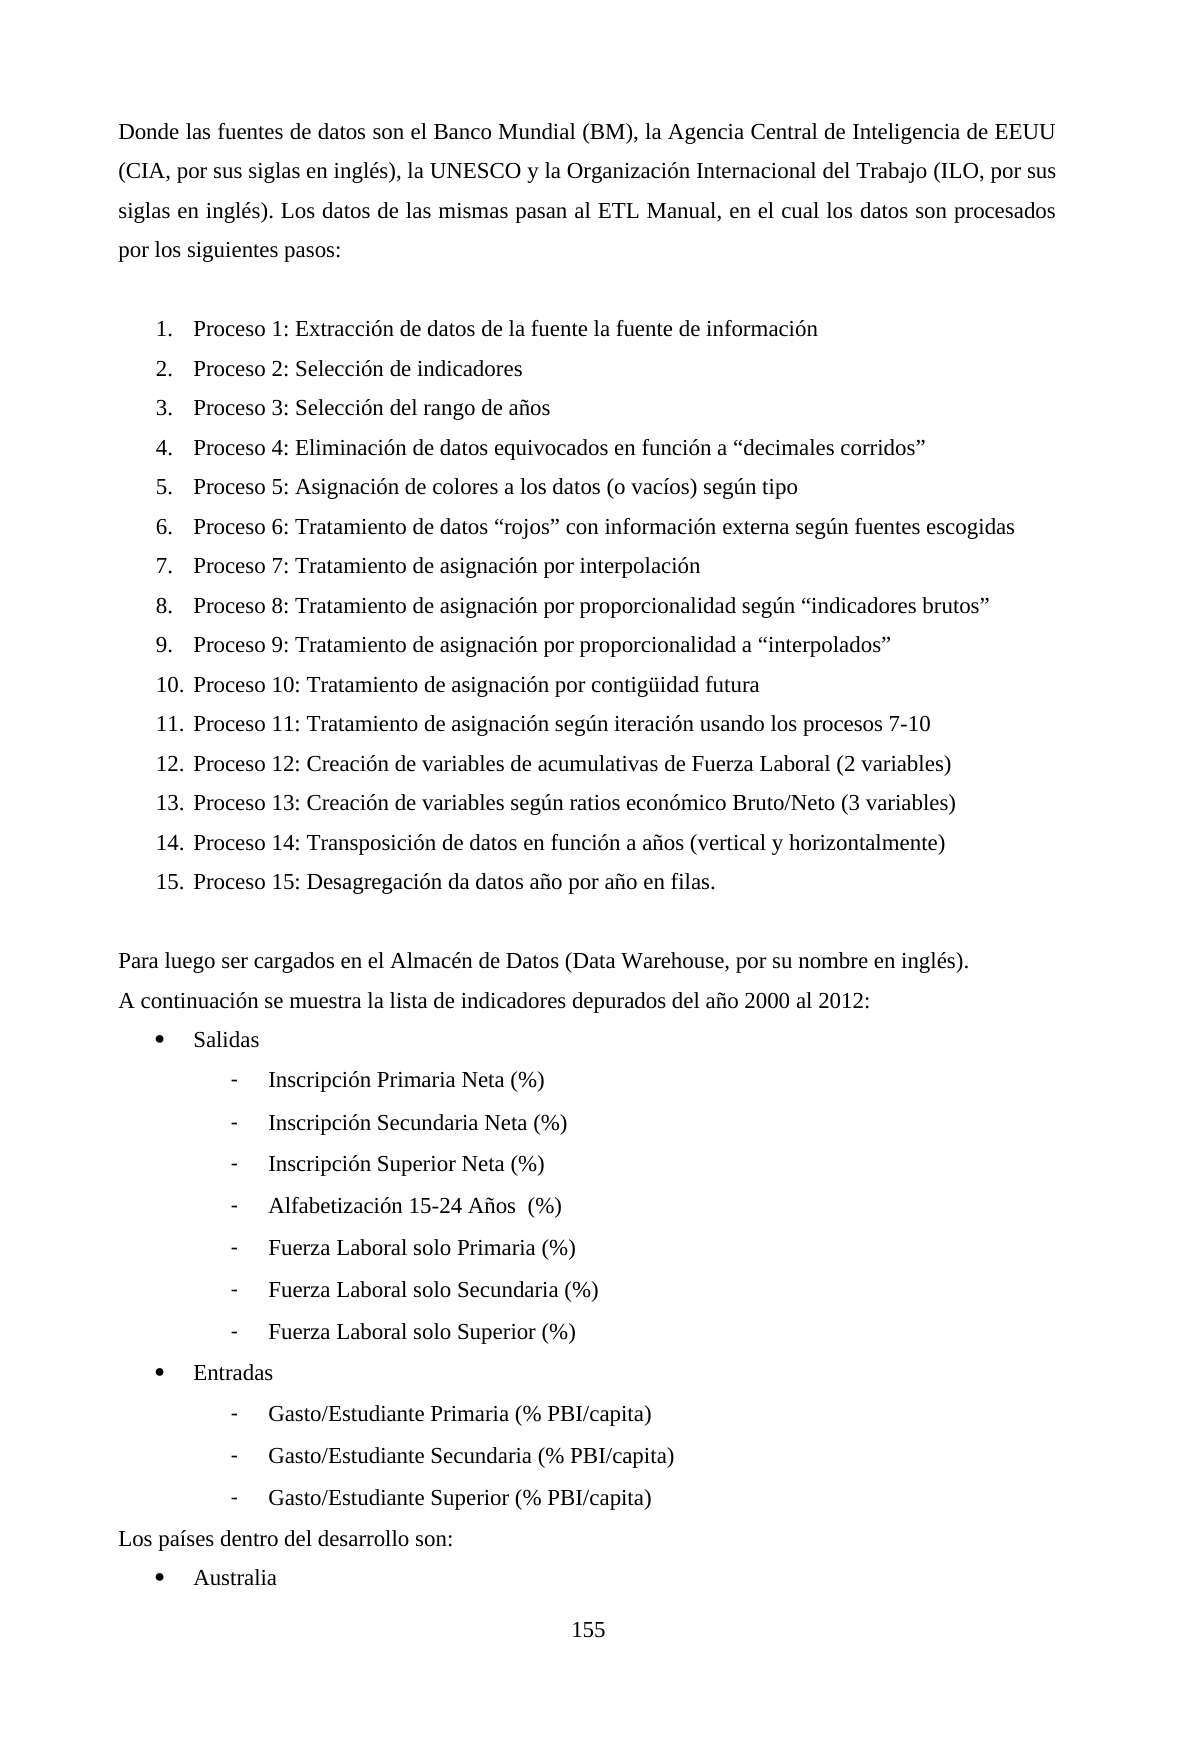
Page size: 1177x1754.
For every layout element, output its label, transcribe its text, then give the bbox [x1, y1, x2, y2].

list Inscripción Primaria Neta (%) [231, 1066, 1058, 1094]
list Proceso 2: Selección de indicadores [156, 355, 1058, 381]
list Proceso 15: Desagregación da datos año por año en filas. [156, 868, 1058, 894]
list Proceso 1: Extracción de datos de la fuente la fuente de información [156, 316, 1058, 342]
list Fuerza Laboral solo Primaria (%) [231, 1233, 1058, 1262]
list Gasto/Estudiante Secundaria (% PBI/capita) [231, 1441, 1058, 1469]
list Salidas [156, 1026, 1058, 1052]
list Proceso 6: Tratamiento de datos “rojos” con información externa según fuentes escogidas [156, 513, 1058, 539]
list Proceso 11: Tratamiento de asignación según iteración usando los procesos 7-10 [156, 710, 1058, 737]
list Proceso 14: Transposición de datos en función a años (vertical y horizontalmente) [156, 829, 1058, 855]
list Gasto/Estudiante Superior (% PBI/capita) [231, 1483, 1058, 1511]
list Proceso 4: Eliminación de datos equivocados en función a “decimales corridos” [156, 434, 1058, 460]
list Proceso 9: Tratamiento de asignación por proporcionalidad a “interpolados” [156, 631, 1058, 658]
text Donde las fuentes de datos son el Banco Mundial (BM), la Agencia Central de Inteligencia de EEUU (CIA, por sus siglas en inglés), la UNESCO y la Organización Internacional del Trabajo (ILO, por sus siglas en inglés). Los datos de las mismas pasan al ETL Manual, en el cual los datos son procesados por los siguientes pasos: [118, 118, 1058, 263]
list Proceso 8: Tratamiento de asignación por proporcionalidad según “indicadores brutos” [156, 592, 1058, 618]
list Inscripción Secundaria Neta (%) [231, 1108, 1058, 1136]
text Los países dentro del desarrollo son: [118, 1525, 1058, 1551]
list Entradas [156, 1359, 1058, 1386]
list Proceso 3: Selección del rango de años [156, 394, 1058, 421]
text Para luego ser cargados en el Almacén de Datos (Data Warehouse, por su nombre en inglés). [118, 947, 1058, 973]
list Proceso 12: Creación de variables de acumulativas de Fuerza Laboral (2 variables) [156, 750, 1058, 776]
list Australia [156, 1564, 1058, 1591]
list Proceso 13: Creación de variables según ratios económico Bruto/Neto (3 variables) [156, 789, 1058, 816]
list Proceso 5: Asignación de colores a los datos (o vacíos) según tipo [156, 473, 1058, 500]
list Fuerza Laboral solo Secundaria (%) [231, 1276, 1058, 1303]
list Alfabetización 15-24 Años (%) [231, 1192, 1058, 1219]
list Proceso 10: Tratamiento de asignación por contigüidad futura [156, 671, 1058, 697]
list Proceso 7: Tratamiento de asignación por interpolación [156, 552, 1058, 579]
list Gasto/Estudiante Primaria (% PBI/capita) [231, 1399, 1058, 1427]
list Fuerza Laboral solo Superior (%) [231, 1317, 1058, 1346]
text A continuación se muestra la lista de indicadores depurados del año 2000 al 2012: [118, 987, 1058, 1013]
list Inscripción Superior Neta (%) [231, 1149, 1058, 1178]
